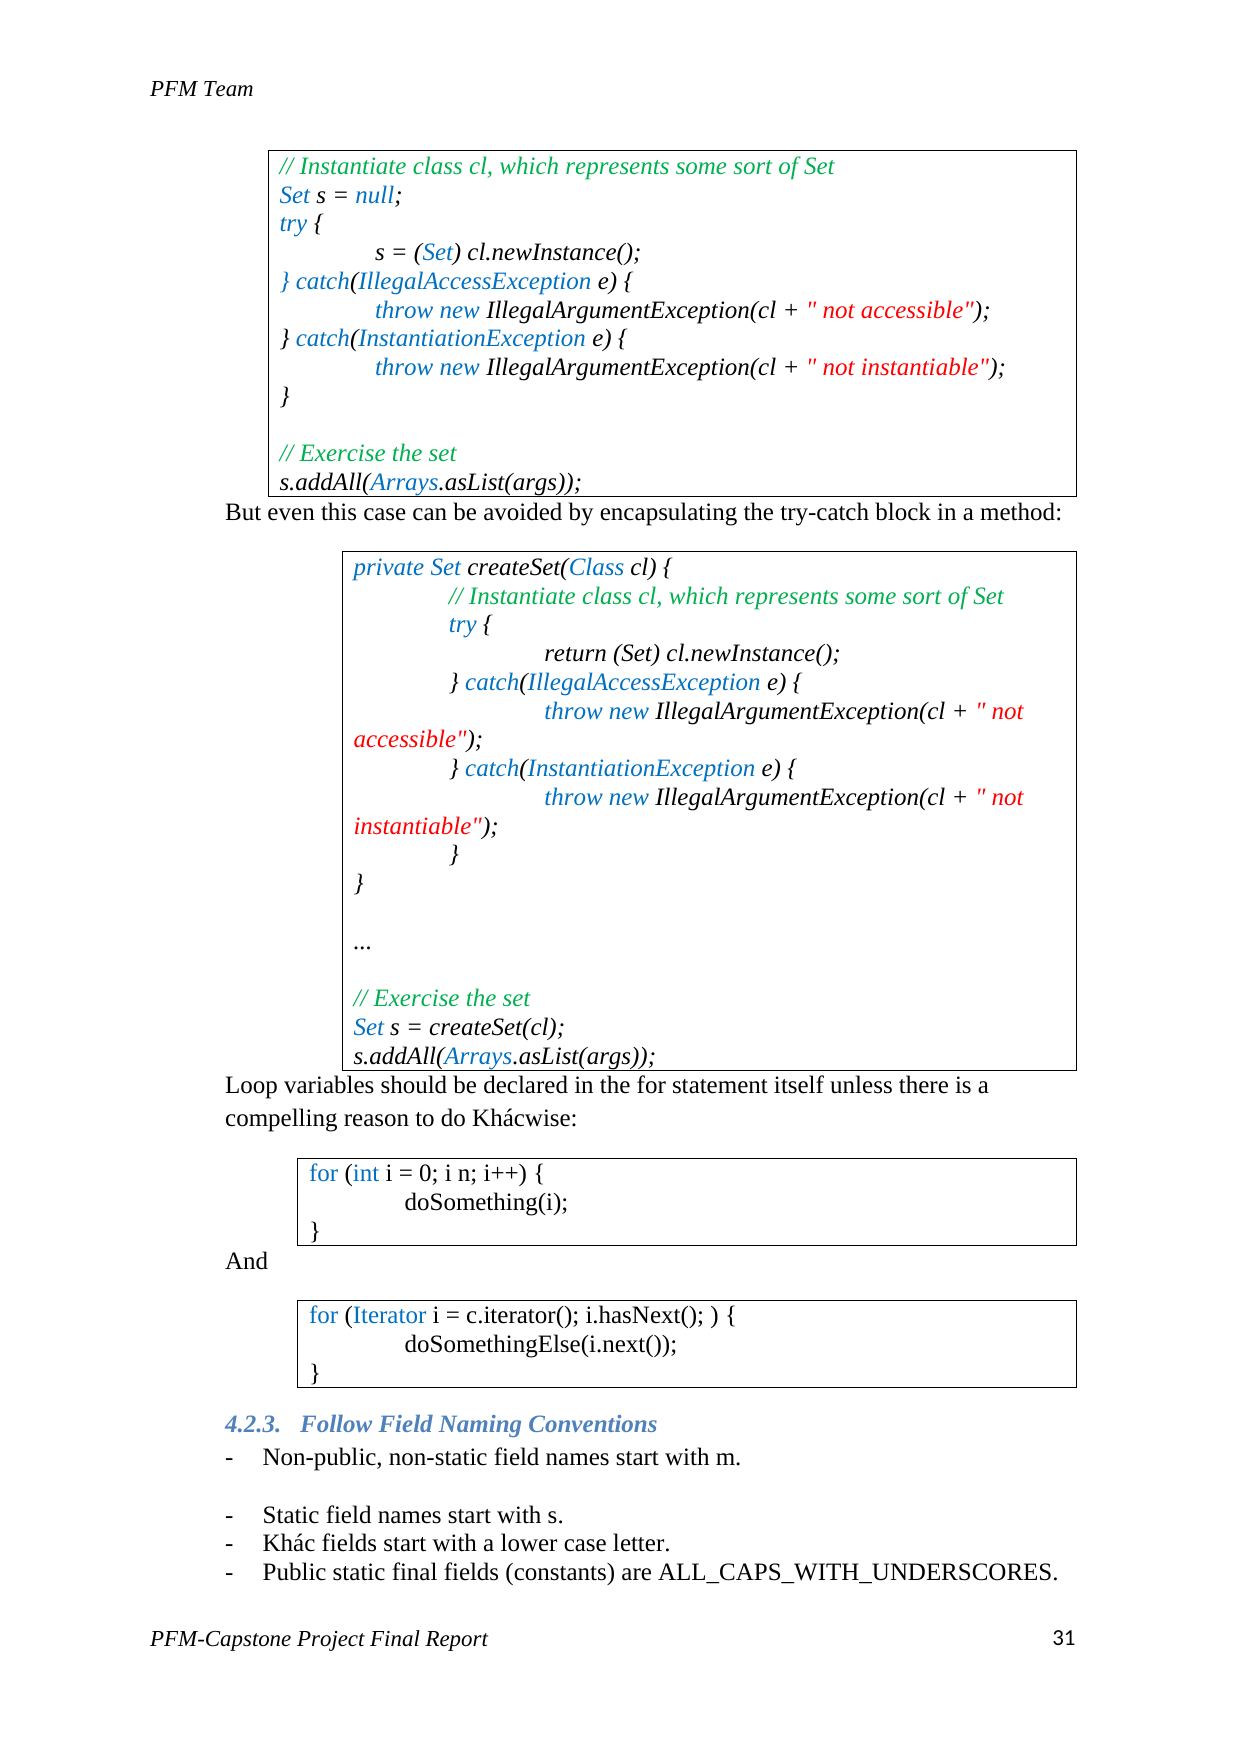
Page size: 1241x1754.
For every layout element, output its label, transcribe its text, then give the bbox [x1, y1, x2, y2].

list Static field names start with s. [225, 1500, 1090, 1528]
text Loop variables should be declared in the for statement itself unless there is a compelling reason to do Khácwise: [225, 1071, 1090, 1132]
list Khác fields start with a lower case letter. [225, 1558, 1090, 1586]
table_header for (int i = 0; i n; i++) { doSomething(i); } [298, 1159, 1076, 1245]
table_header for (Iterator i = c.iterator(); i.hasNext(); ) { doSomethingElse(i.next()); } [298, 1301, 1076, 1387]
text But even this case can be avoided by encapsulating the try-catch block in a method: [150, 497, 1090, 526]
table_header private Set createSet(Class cl) { // Instantiate class cl, which represents some sort of Set try { return (Set) cl.newInstance(); } catch(IllegalAccessException e) { throw new IllegalArgumentException(cl + " not accessible"); } catch(InstantiationException e) { throw new IllegalArgumentException(cl + " not instantiable"); } } ... // Exercise the set Set s = createSet(cl); s.addAll(Arrays.asList(args)); [343, 552, 1076, 1069]
text And [150, 1246, 1090, 1274]
table_header // Instantiate class cl, which represents some sort of Set Set s = null; try { s = (Set) cl.newInstance(); } catch(IllegalAccessException e) { throw new IllegalArgumentException(cl + " not accessible"); } catch(InstantiationException e) { throw new IllegalArgumentException(cl + " not instantiable"); } // Exercise the set s.addAll(Arrays.asList(args)); [269, 151, 1076, 496]
list Non-public, non-static field names start with m. [225, 1442, 1090, 1471]
subtitle Follow Field Naming Conventions [225, 1409, 1090, 1437]
